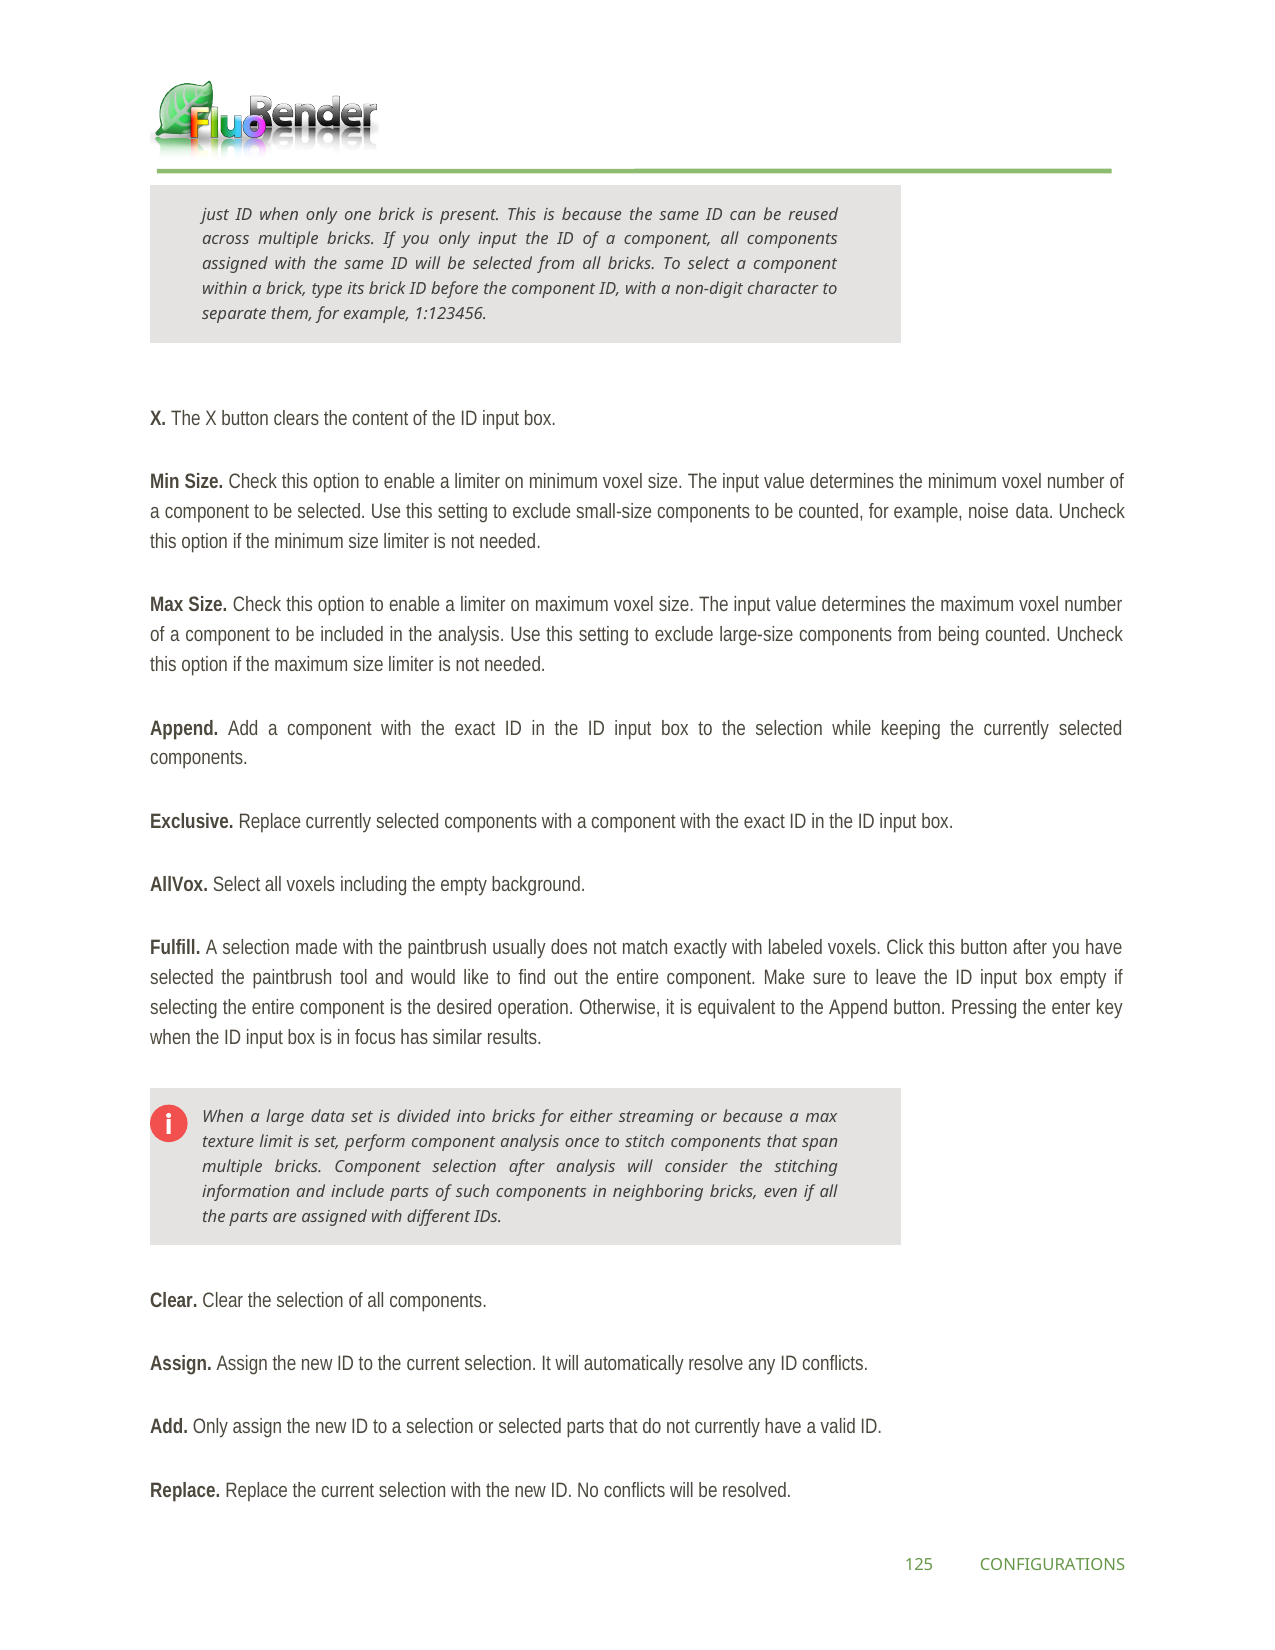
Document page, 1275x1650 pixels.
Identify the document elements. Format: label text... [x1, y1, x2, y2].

picture [150, 75, 379, 162]
text Assign. Assign the new ID to the current selection. It will automatically resolve any ID conflicts. [150, 1351, 1125, 1375]
text X. The X button clears the content of the ID input box. [150, 406, 1125, 430]
text Append. Add a component with the exact ID in the ID input box to the selection while keeping the currently selected components. [150, 715, 1125, 769]
text Max Size. Check this option to enable a limiter on maximum voxel size. The input value determines the maximum voxel number of a component to be included in the analysis. Use this setting to exclude large-size components from being counted. Uncheck this option if the maximum size limiter is not needed. [150, 592, 1125, 676]
text Replace. Replace the current selection with the new ID. No conflicts will be resolved. [150, 1477, 1125, 1501]
text Clear. Clear the selection of all components. [150, 1288, 1125, 1312]
text Fulfill. A selection made with the paintbrush usually does not match exactly with labeled voxels. Click this button after you have selected the paintbrush tool and would like to find out the entire component. Make sure to leave the ID input box empty if selecting the entire component is the desired operation. Otherwise, it is equivalent to the Append button. Pressing the enter key when the ID input box is in focus has similar results. [150, 935, 1125, 1049]
text Exclusive. Replace currently selected components with a component with the exact ID in the ID input box. [150, 808, 1125, 832]
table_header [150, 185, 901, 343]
text Min Size. Check this option to enable a limiter on minimum voxel size. The input value determines the minimum voxel number of a component to be selected. Use this setting to exclude small-size components to be counted, for example, noise data. Uncheck this option if the minimum size limiter is not needed. [150, 469, 1125, 553]
text AllVox. Select all voxels including the empty background. [150, 872, 1125, 896]
text Add. Only assign the new ID to a selection or selected parts that do not currently have a valid ID. [150, 1414, 1125, 1438]
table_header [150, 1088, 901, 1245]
